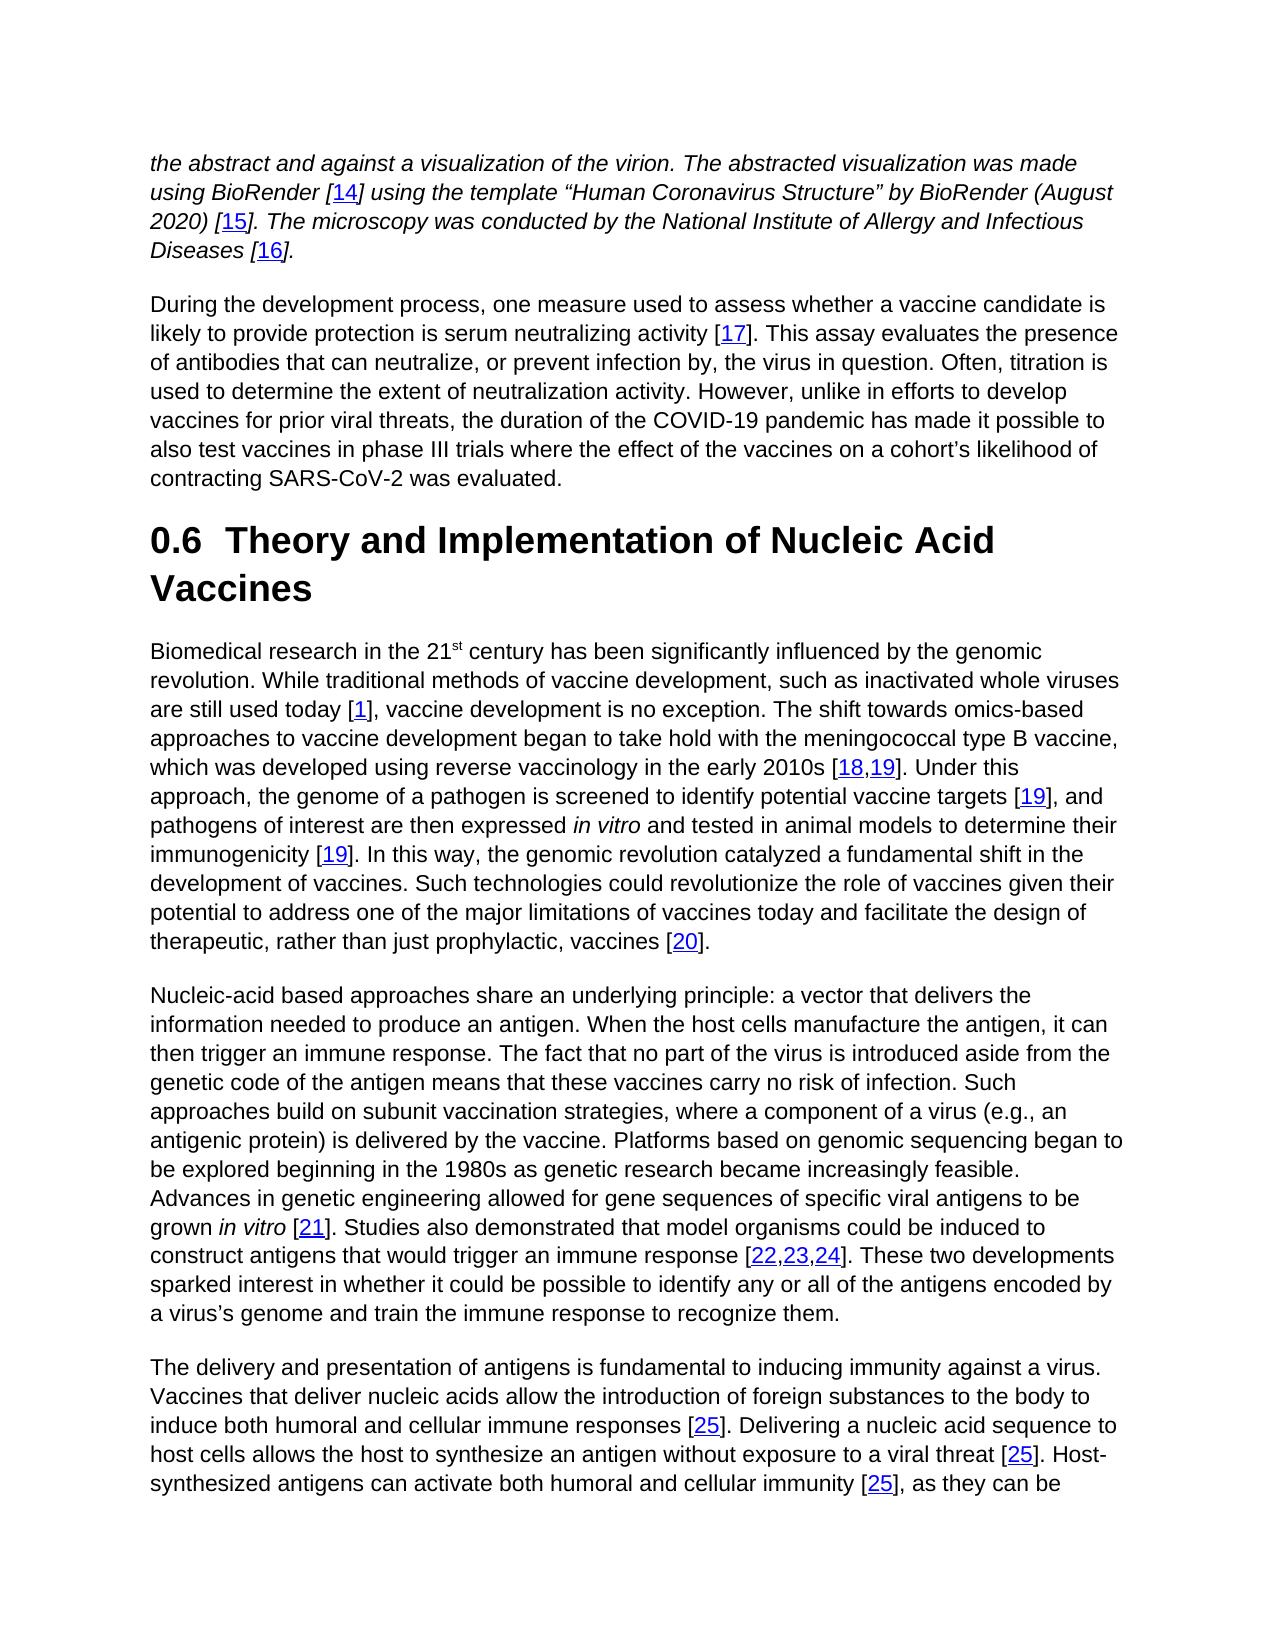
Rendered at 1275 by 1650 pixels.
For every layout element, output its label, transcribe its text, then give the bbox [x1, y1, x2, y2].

text Biomedical research in the 21st century has been significantly influenced by the genomic revolution. While traditional methods of vaccine development, such as inactivated whole viruses are still used today [1], vaccine development is no exception. The shift towards omics-based approaches to vaccine development began to take hold with the meningococcal type B vaccine, which was developed using reverse vaccinology in the early 2010s [18,19]. Under this approach, the genome of a pathogen is screened to identify potential vaccine targets [19], and pathogens of interest are then expressed in vitro and tested in animal models to determine their immunogenicity [19]. In this way, the genomic revolution catalyzed a fundamental shift in the development of vaccines. Such technologies could revolutionize the role of vaccines given their potential to address one of the major limitations of vaccines today and facilitate the design of therapeutic, rather than just prophylactic, vaccines [20]. [150, 638, 1125, 954]
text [150, 1354, 1125, 1497]
text Nucleic-acid based approaches share an underlying principle: a vector that delivers the information needed to produce an antigen. When the host cells manufacture the antigen, it can then trigger an immune response. The fact that no part of the virus is introduced aside from the genetic code of the antigen means that these vaccines carry no risk of infection. Such approaches build on subunit vaccination strategies, where a component of a virus (e.g., an antigenic protein) is delivered by the vaccine. Platforms based on genomic sequencing began to be explored beginning in the 1980s as genetic research became increasingly feasible. Advances in genetic engineering allowed for gene sequences of specific viral antigens to be grown in vitro [21]. Studies also demonstrated that model organisms could be induced to construct antigens that would trigger an immune response [22,23,24]. These two developments sparked interest in whether it could be possible to identify any or all of the antigens encoded by a virus’s genome and train the immune response to recognize them. [150, 982, 1125, 1327]
text During the development process, one measure used to assess whether a vaccine candidate is likely to provide protection is serum neutralizing activity [17]. This assay evaluates the presence of antibodies that can neutralize, or prevent infection by, the virus in question. Often, titration is used to determine the extent of neutralization activity. However, unlike in efforts to develop vaccines for prior viral threats, the duration of the COVID-19 pandemic has made it possible to also test vaccines in phase III trials where the effect of the vaccines on a cohort’s likelihood of contracting SARS-CoV-2 was evaluated. [150, 291, 1125, 491]
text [150, 150, 1125, 263]
subtitle 0.6 Theory and Implementation of Nucleic Acid Vaccines [150, 518, 1125, 609]
